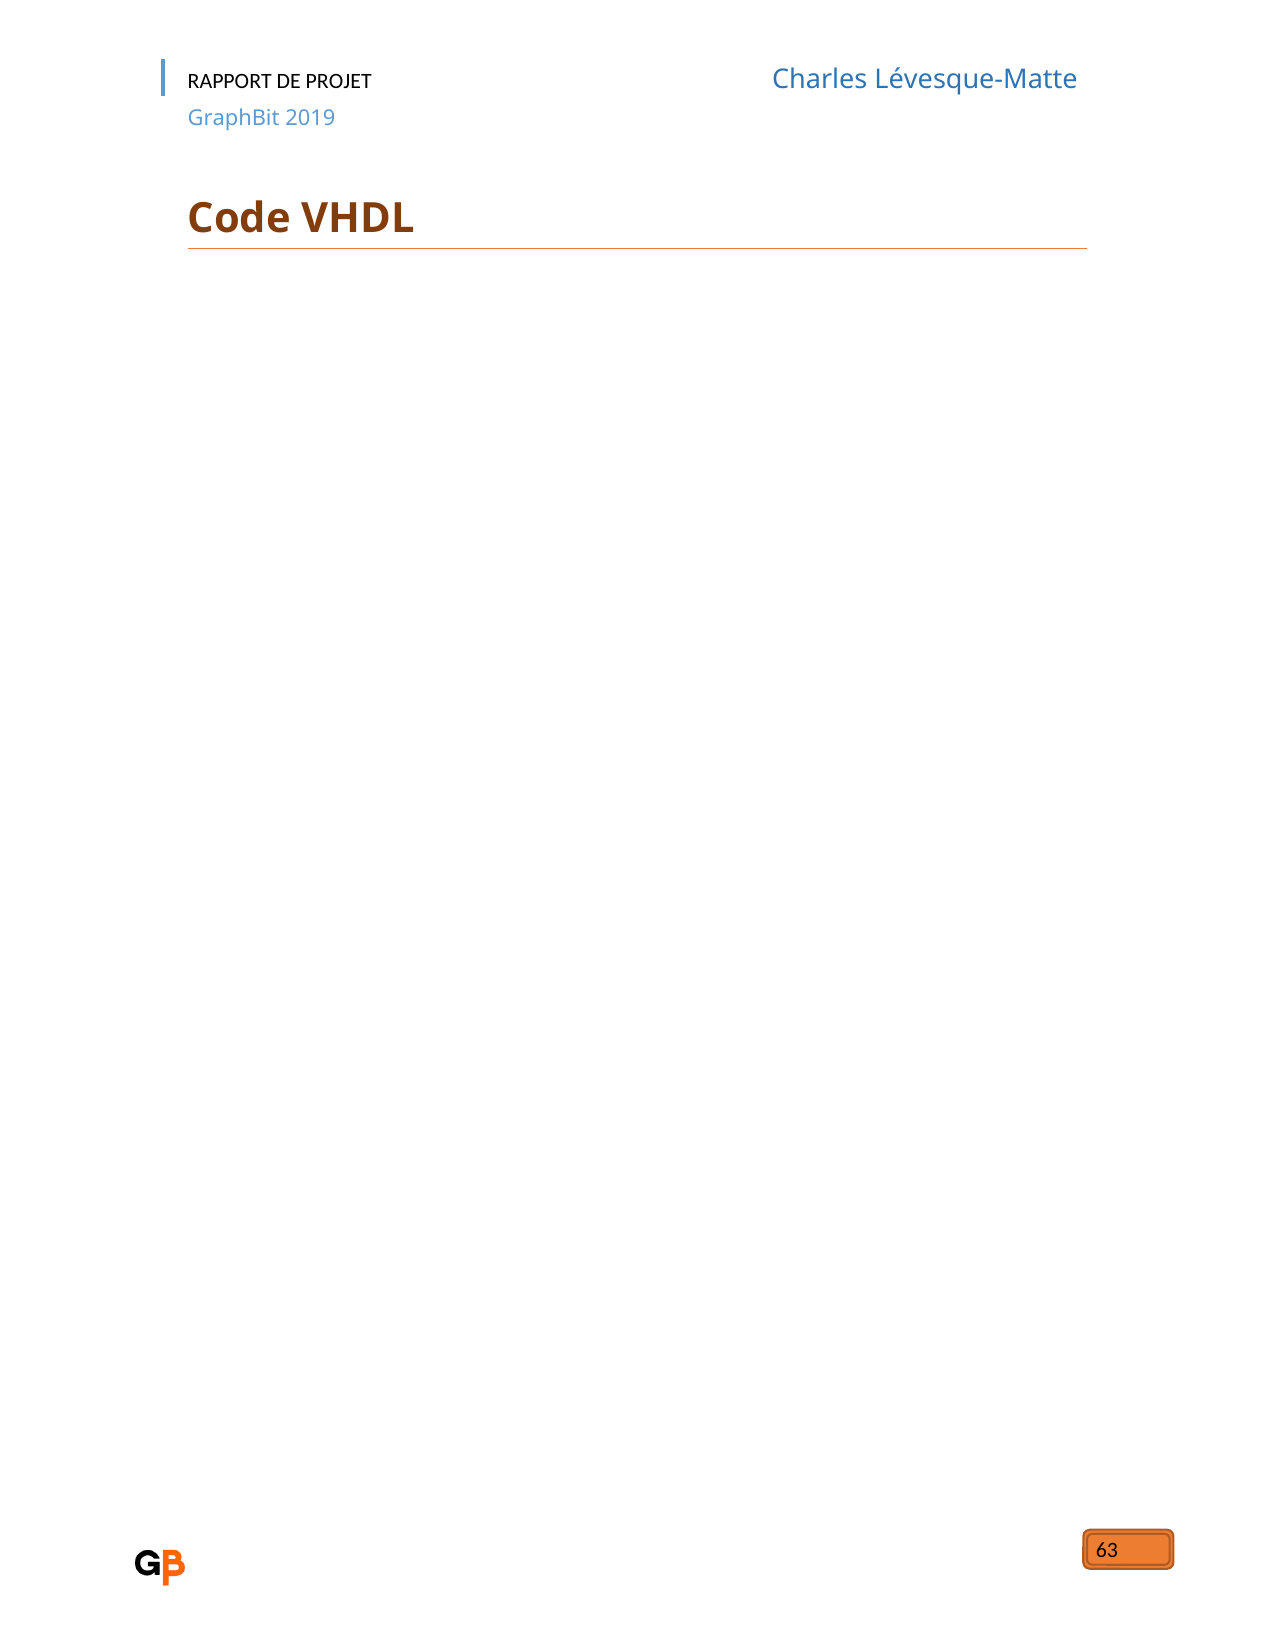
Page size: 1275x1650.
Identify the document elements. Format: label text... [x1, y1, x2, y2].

subtitle Code VHDL [187, 187, 1087, 249]
picture [133, 1549, 188, 1587]
